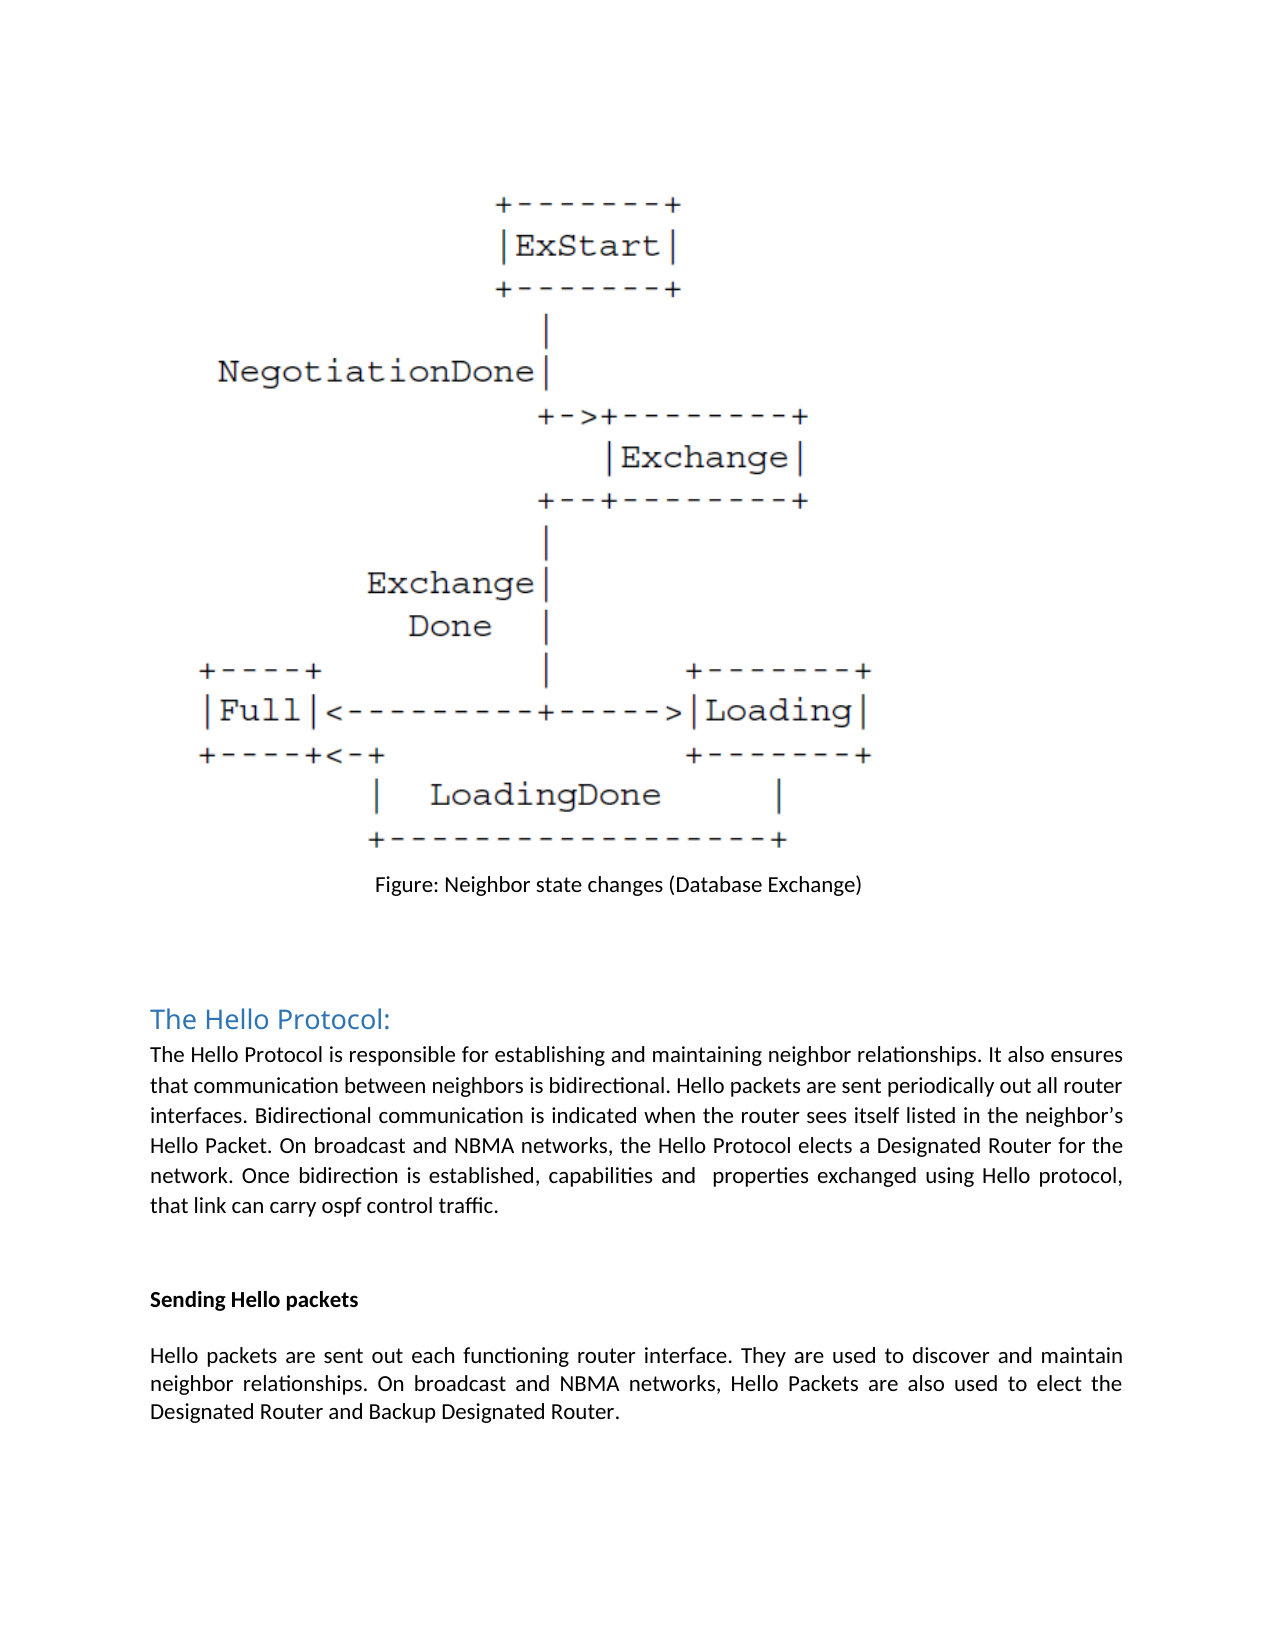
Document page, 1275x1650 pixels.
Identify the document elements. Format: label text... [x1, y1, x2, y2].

text Hello packets are sent out each functioning router interface. They are used to discover and maintain neighbor relationships. On broadcast and NBMA networks, Hello Packets are also used to elect the Designated Router and Backup Designated Router. [150, 1341, 1125, 1426]
text The Hello Protocol is responsible for establishing and maintaining neighbor relationships. It also ensures that communication between neighbors is bidirectional. Hello packets are sent periodically out all router interfaces. Bidirectional communication is indicated when the router sees itself listed in the neighbor’s Hello Packet. On broadcast and NBMA networks, the Hello Protocol elects a Designated Router for the network. Once bidirection is established, capabilities and properties exchanged using Hello protocol, that link can carry ospf control traffic. [150, 1041, 1125, 1220]
picture [150, 178, 1125, 870]
subtitle The Hello Protocol: [150, 1001, 1125, 1038]
text Figure: Neighbor state changes (Database Exchange) [150, 870, 1125, 898]
text Sending Hello packets [150, 1285, 1125, 1313]
